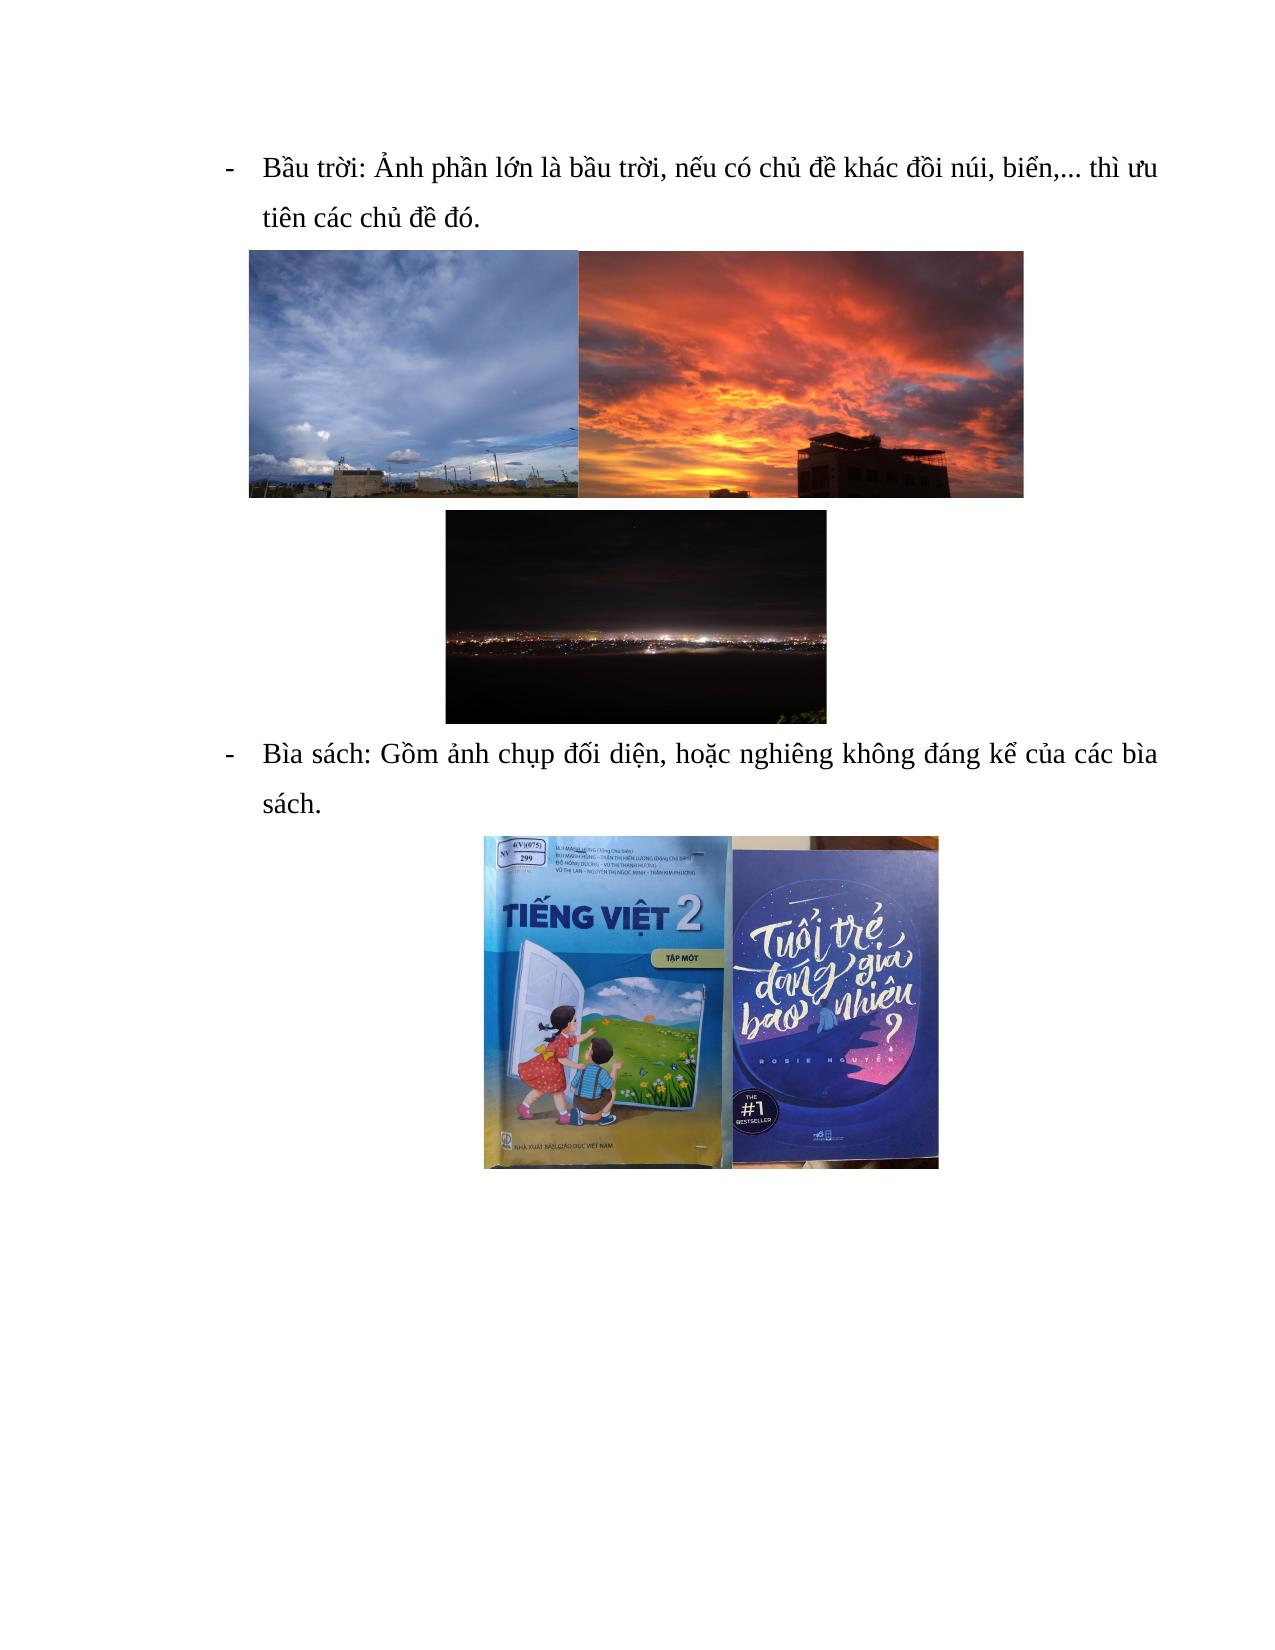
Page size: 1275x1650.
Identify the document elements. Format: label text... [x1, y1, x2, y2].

picture [445, 510, 827, 724]
list Bìa sách: Gồm ảnh chụp đối diện, hoặc nghiêng không đáng kể của các bìa sách. [225, 736, 1160, 820]
picture [483, 836, 939, 1169]
picture [248, 250, 1024, 498]
list Bầu trời: Ảnh phần lớn là bầu trời, nếu có chủ đề khác đồi núi, biển,... thì ưu tiên các chủ đề đó. [225, 150, 1160, 234]
